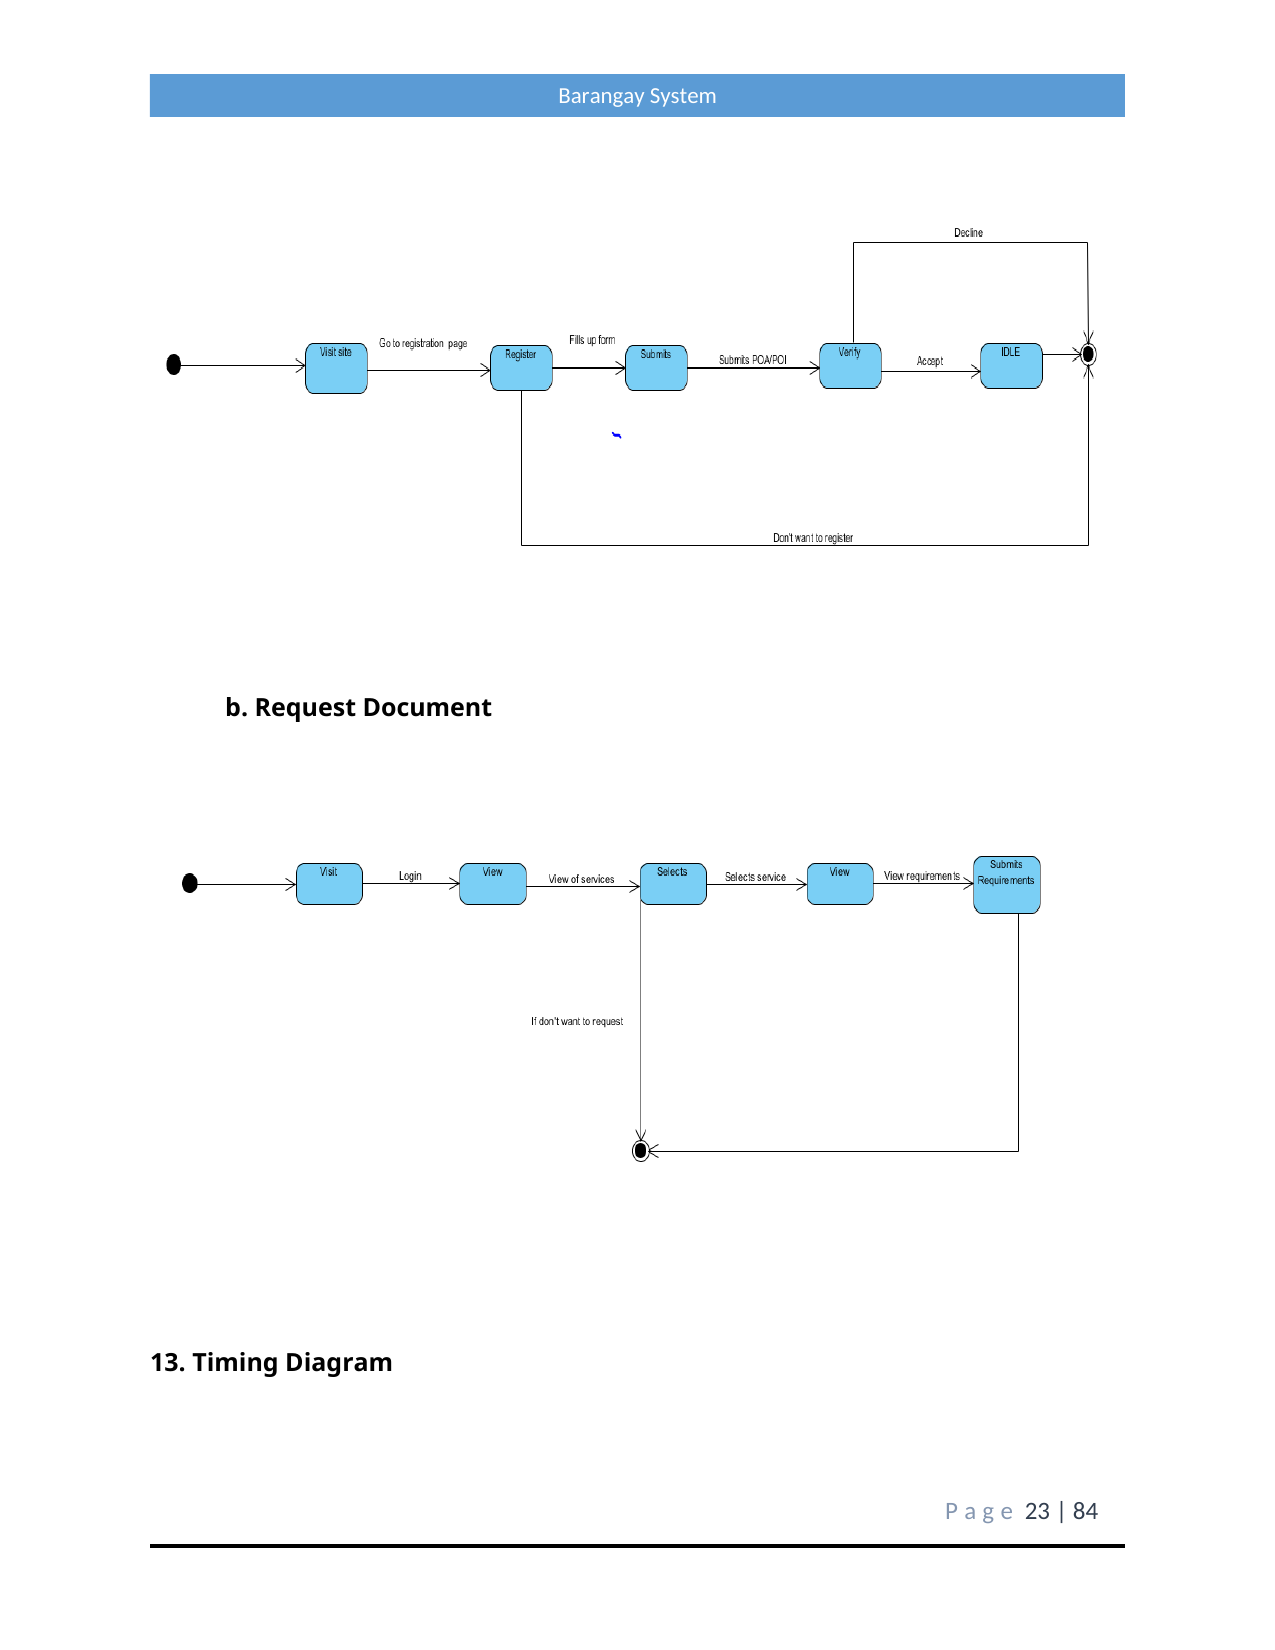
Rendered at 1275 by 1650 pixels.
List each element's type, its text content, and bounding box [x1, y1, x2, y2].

picture [150, 180, 1125, 624]
text 13. Timing Diagram [150, 1344, 1125, 1378]
text b. Request Document [150, 690, 1125, 724]
picture [150, 773, 1125, 1219]
